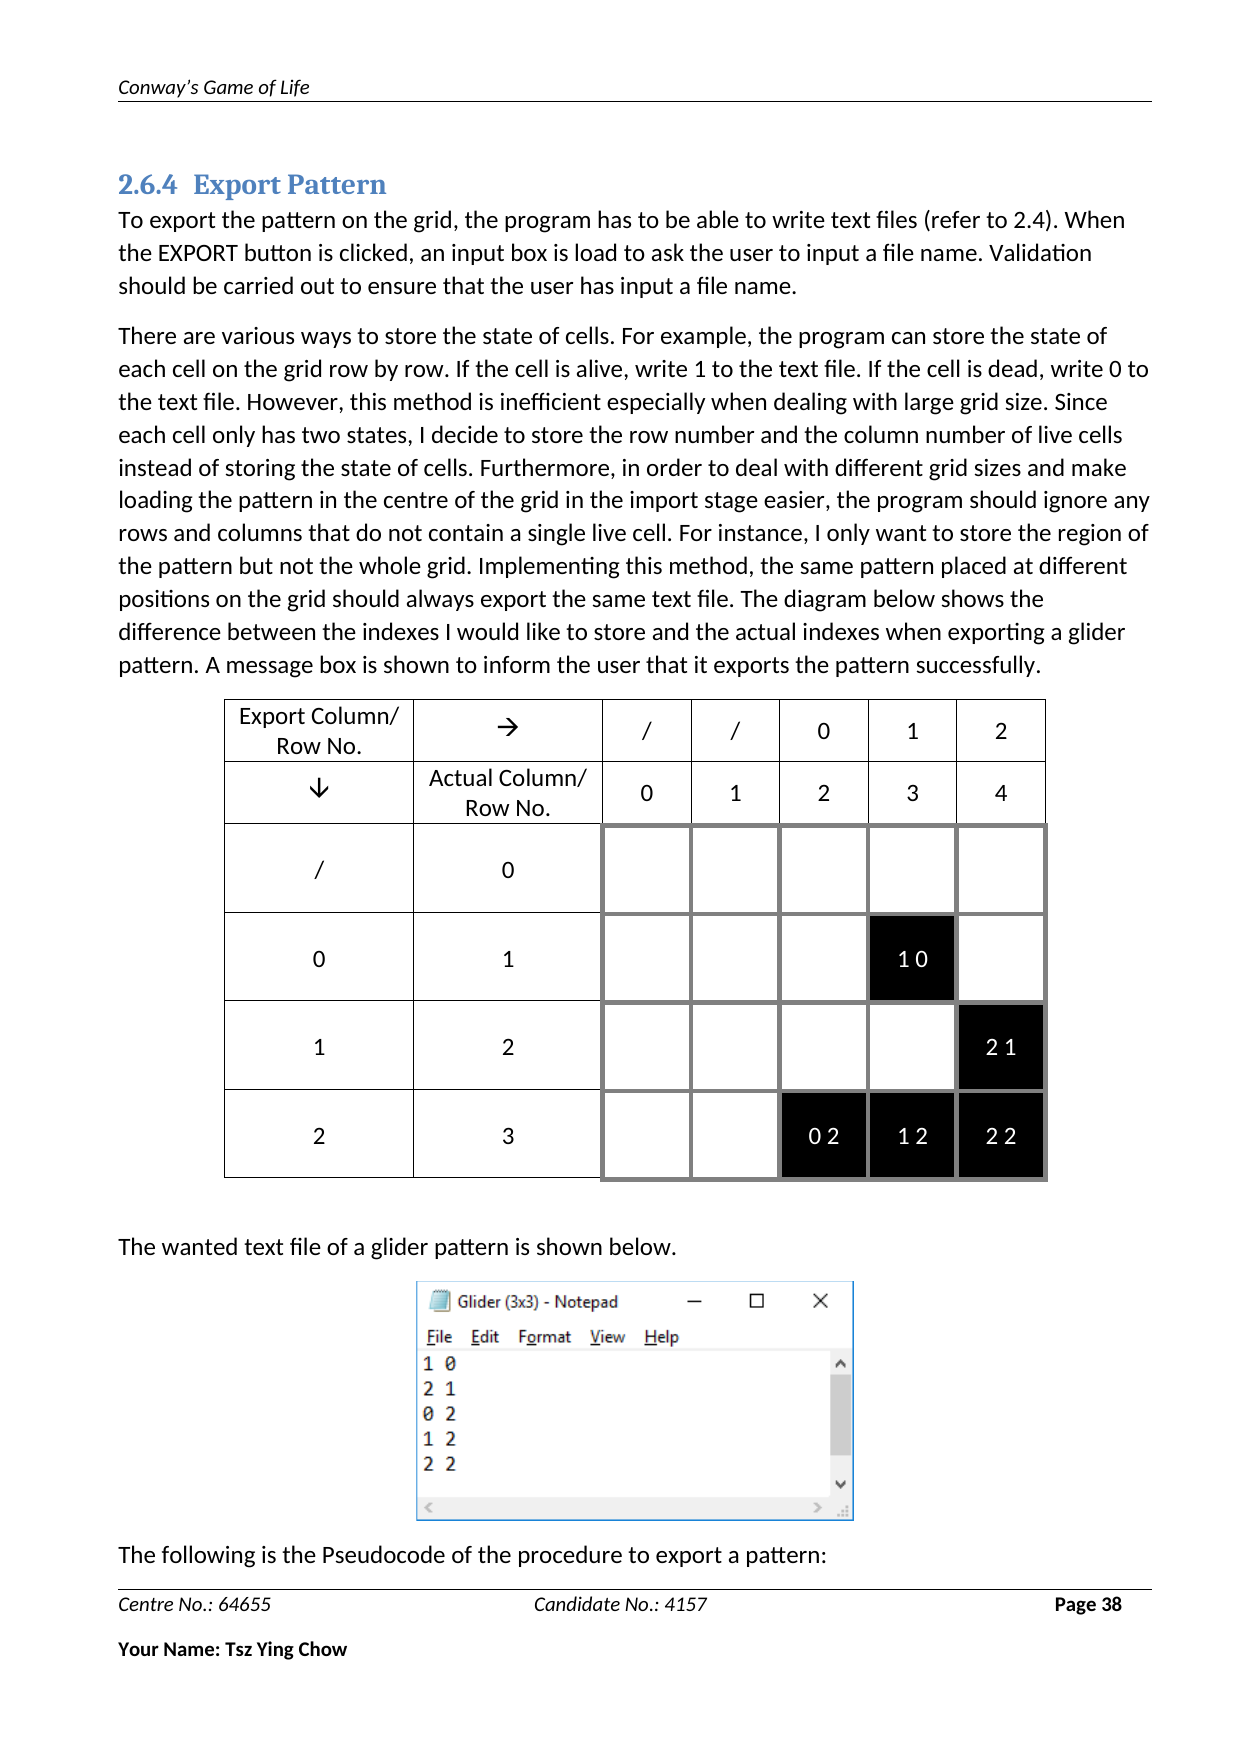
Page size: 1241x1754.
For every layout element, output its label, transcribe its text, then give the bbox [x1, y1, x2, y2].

table_cell [605, 1005, 689, 1089]
table_cell 2 [225, 1090, 413, 1177]
table_cell [605, 1093, 689, 1177]
table_header / [692, 700, 779, 761]
table_cell 3 [414, 1090, 600, 1177]
table_header 2 [957, 700, 1045, 761]
table_cell 4 [957, 762, 1045, 823]
table_cell 1 [692, 762, 779, 823]
table_header [414, 700, 602, 761]
table_cell 0 [603, 762, 691, 823]
table_cell 1 2 [870, 1093, 954, 1177]
table_cell [782, 916, 866, 1000]
table_cell [605, 916, 689, 1000]
table_cell [693, 916, 777, 1000]
table_cell [693, 1093, 777, 1177]
table_cell 0 [414, 824, 600, 912]
table_cell [959, 916, 1043, 1000]
subtitle Export Pattern [118, 168, 1152, 202]
table_header Export Column/ Row No. [225, 700, 413, 761]
text To export the pattern on the grid, the program has to be able to write text files (refer to 2.4). When the EXPORT button is clicked, an input box is load to ask the user to input a file name. Validation should be carried out to ensure that the user has input a file name. [118, 205, 1152, 301]
table_cell [870, 828, 954, 912]
table_cell [225, 762, 413, 823]
table_header / [603, 700, 691, 761]
table_cell [782, 828, 866, 912]
table_cell 0 [225, 913, 413, 1000]
table_cell [693, 828, 777, 912]
text The following is the Pseudocode of the procedure to export a pattern: [118, 1539, 1152, 1570]
table_cell Actual Column/ Row No. [414, 762, 602, 823]
text The wanted text file of a glider pattern is shown below. [118, 1231, 1152, 1262]
table_header 1 [869, 700, 956, 761]
table_cell 2 [780, 762, 868, 823]
table_cell / [225, 824, 413, 912]
table_cell 1 [414, 913, 600, 1000]
table_cell 2 2 [959, 1093, 1043, 1177]
table_cell [782, 1005, 866, 1089]
table_cell [605, 828, 689, 912]
table_cell 1 [225, 1001, 413, 1089]
text There are various ways to store the state of cells. For example, the program can store the state of each cell on the grid row by row. If the cell is alive, write 1 to the text file. If the cell is dead, write 0 to the text file. However, this method is inefficient especially when dealing with large grid size. Since each cell only has two states, I decide to store the row number and the column number of live cells instead of storing the state of cells. Furthermore, in order to deal with different grid sizes and make loading the pattern in the centre of the grid in the import stage easier, the program should ignore any rows and columns that do not contain a single live cell. For instance, I only want to store the region of the pattern but not the whole grid. Implementing this method, the same pattern placed at different positions on the grid should always export the same text file. The diagram below shows the difference between the indexes I would like to store and the actual indexes when exporting a glider pattern. A message box is shown to inform the user that it exports the pattern successfully. [118, 320, 1152, 680]
table_cell 0 2 [782, 1093, 866, 1177]
table_header 0 [780, 700, 868, 761]
table_cell 2 1 [959, 1005, 1043, 1089]
picture [416, 1281, 854, 1521]
table_cell [959, 828, 1043, 912]
table_cell 3 [869, 762, 956, 823]
table_cell [693, 1005, 777, 1089]
table_cell 1 0 [870, 916, 954, 1000]
table_cell [870, 1005, 954, 1089]
table_cell 2 [414, 1001, 600, 1089]
